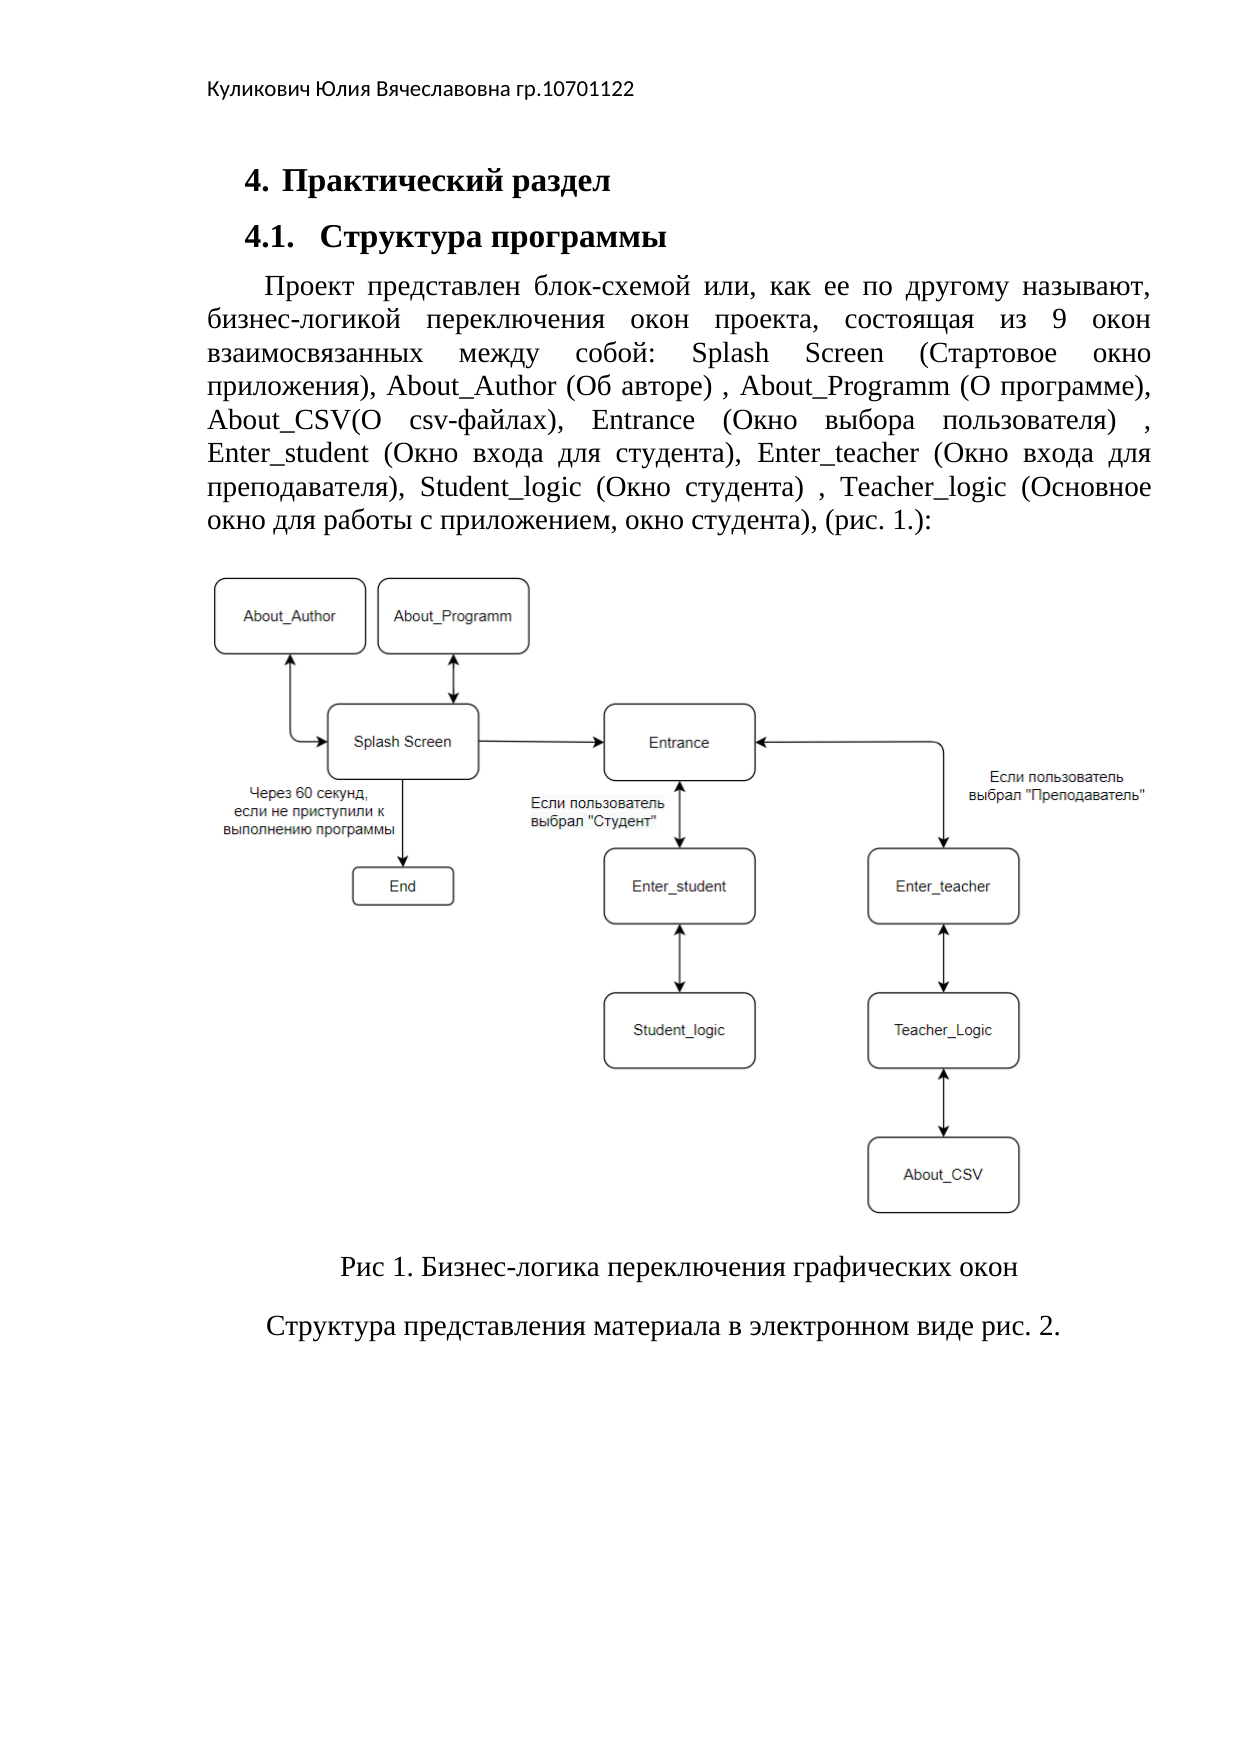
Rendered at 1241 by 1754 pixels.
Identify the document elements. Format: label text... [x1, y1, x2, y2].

text Рис 1. Бизнес-логика переключения графических окон [207, 1249, 1152, 1283]
picture [206, 569, 1152, 1224]
text Структура представления материала в электронном виде рис. 2. [207, 1308, 1152, 1341]
text Проект представлен блок-схемой или, как ее по другому называют, бизнес-логикой переключения окон проекта, состоящая из 9 окон взаимосвязанных между собой: Splash Screen (Стартовое окно приложения), About_Author (Об авторе) , About_Programm (О программе), About_CSV(О csv-файлах), Entrance (Окно выбора пользователя) , Enter_student (Окно входа для студента), Enter_teacher (Окно входа для преподавателя), Student_logic (Окно студента) , Teacher_logic (Основное окно для работы с приложением, окно студента), (рис. 1.): [207, 268, 1152, 536]
subtitle Практический раздел [244, 160, 1152, 198]
subtitle Структура программы [244, 217, 1152, 255]
